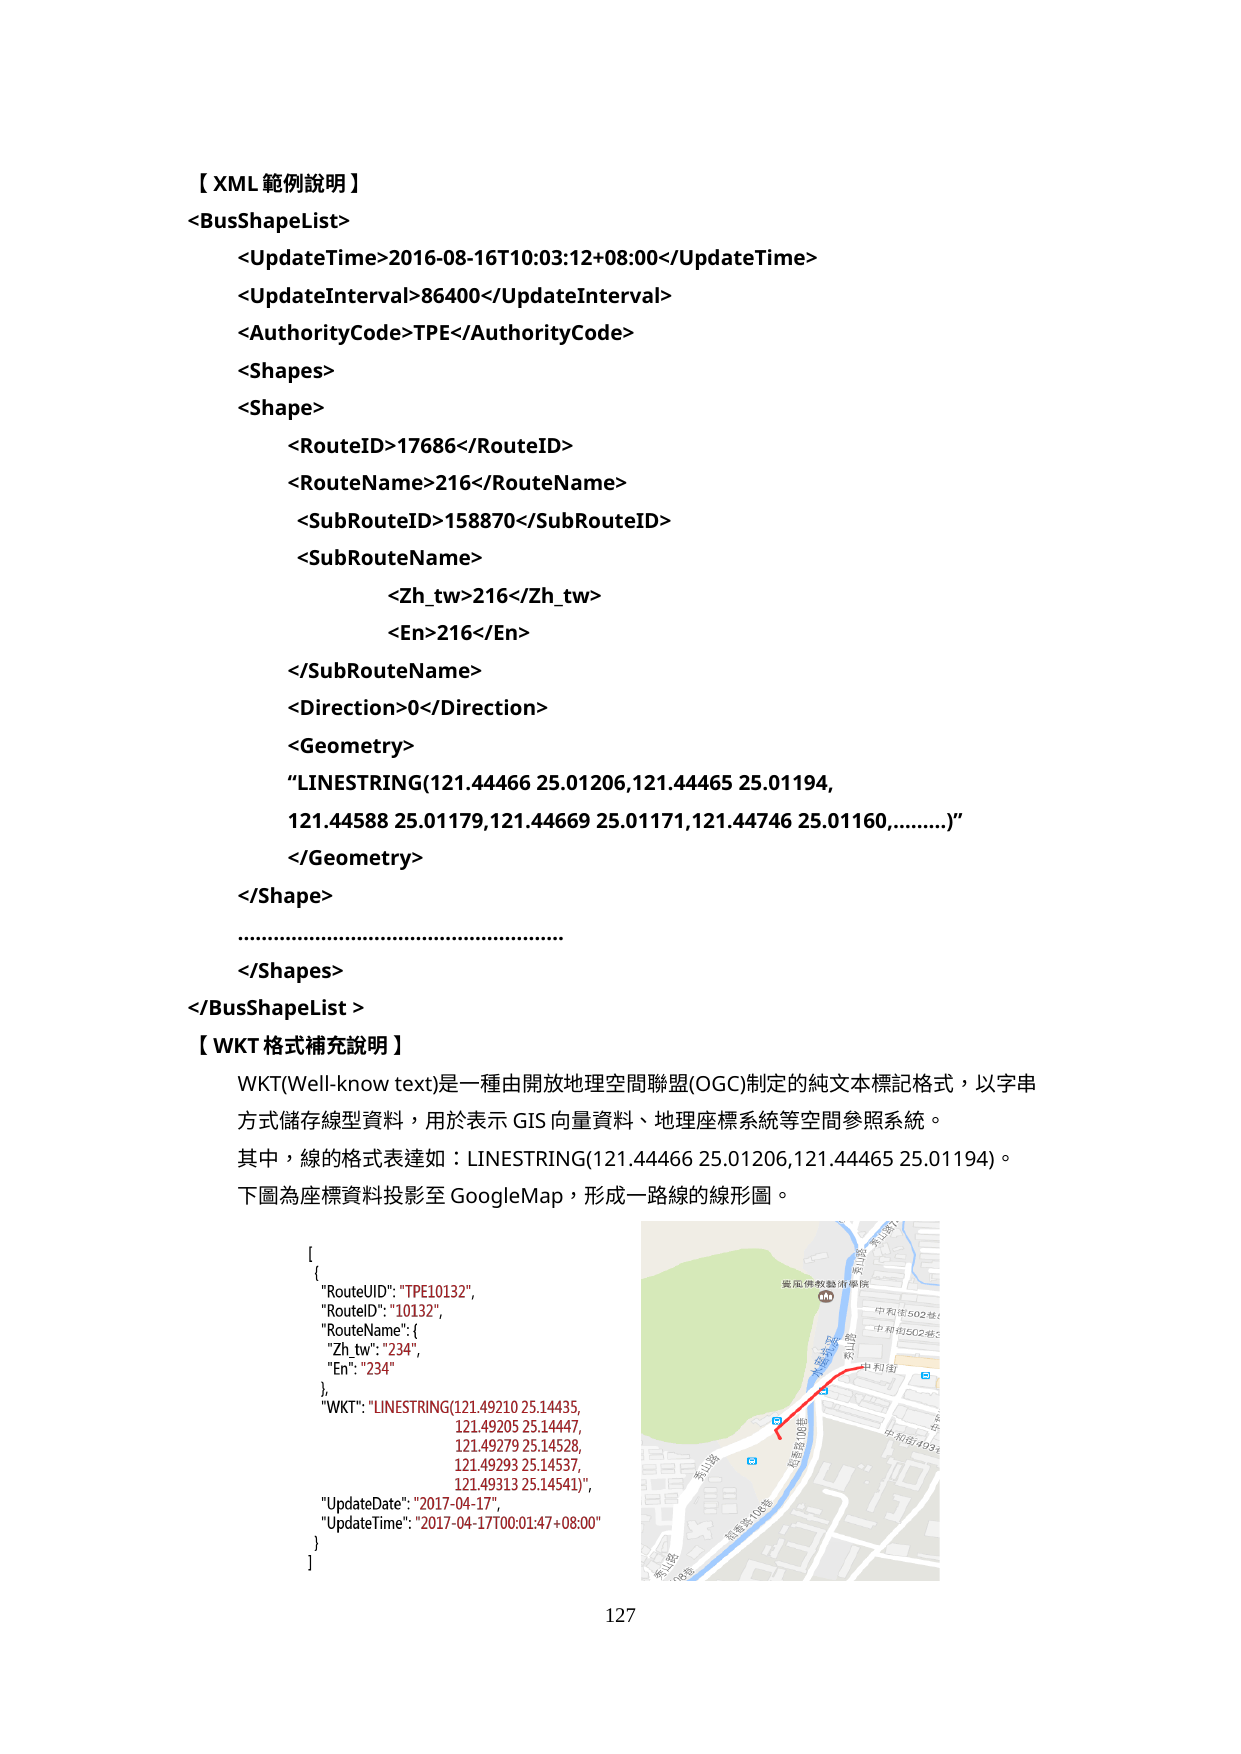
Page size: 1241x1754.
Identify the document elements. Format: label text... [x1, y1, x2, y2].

text </BusShapeList > [187, 989, 1053, 1026]
text </Geometry> [187, 839, 1053, 876]
text <RouteName>216</RouteName> [187, 464, 1053, 501]
text <En>216</En> [247, 614, 1053, 651]
text WKT(Well-know text)是一種由開放地理空間聯盟(OGC)制定的純文本標記格式，以字串方式儲存線型資料，用於表示GIS向量資料、地理座標系統等空間參照系統。 [237, 1064, 1053, 1139]
text <Zh_tw>216</Zh_tw> [247, 576, 1053, 614]
text 【 XML範例說明 】 [187, 164, 1053, 201]
text <Direction>0</Direction> [187, 689, 1053, 726]
text <SubRouteID>158870</SubRouteID> [247, 501, 1053, 539]
text 下圖為座標資料投影至GoogleMap，形成一路線的線形圖。 [237, 1176, 1053, 1214]
text <BusShapeList> [187, 201, 1053, 239]
text 121.44588 25.01179,121.44669 25.01171,121.44746 25.01160,………)” [287, 801, 1053, 839]
text <SubRouteName> [247, 539, 1053, 576]
text <Geometry> [187, 726, 1053, 764]
text <Shapes> [187, 351, 1053, 389]
picture [300, 1221, 940, 1581]
text ………………………………………………. [187, 914, 1053, 951]
text <Shape> [187, 389, 1053, 426]
text <AuthorityCode>TPE</AuthorityCode> [187, 314, 1053, 351]
text </Shape> [187, 876, 1053, 914]
text <UpdateInterval>86400</UpdateInterval> [187, 276, 1053, 314]
text </SubRouteName> [247, 651, 1053, 689]
text 【 WKT格式補充說明 】 [187, 1026, 1053, 1064]
text </Shapes> [187, 951, 1053, 989]
text <RouteID>17686</RouteID> [187, 426, 1053, 464]
text <UpdateTime>2016-08-16T10:03:12+08:00</UpdateTime> [187, 239, 1053, 276]
text 其中，線的格式表達如：LINESTRING(121.44466 25.01206,121.44465 25.01194)。 [237, 1139, 1053, 1176]
text “LINESTRING(121.44466 25.01206,121.44465 25.01194, [287, 764, 1053, 801]
